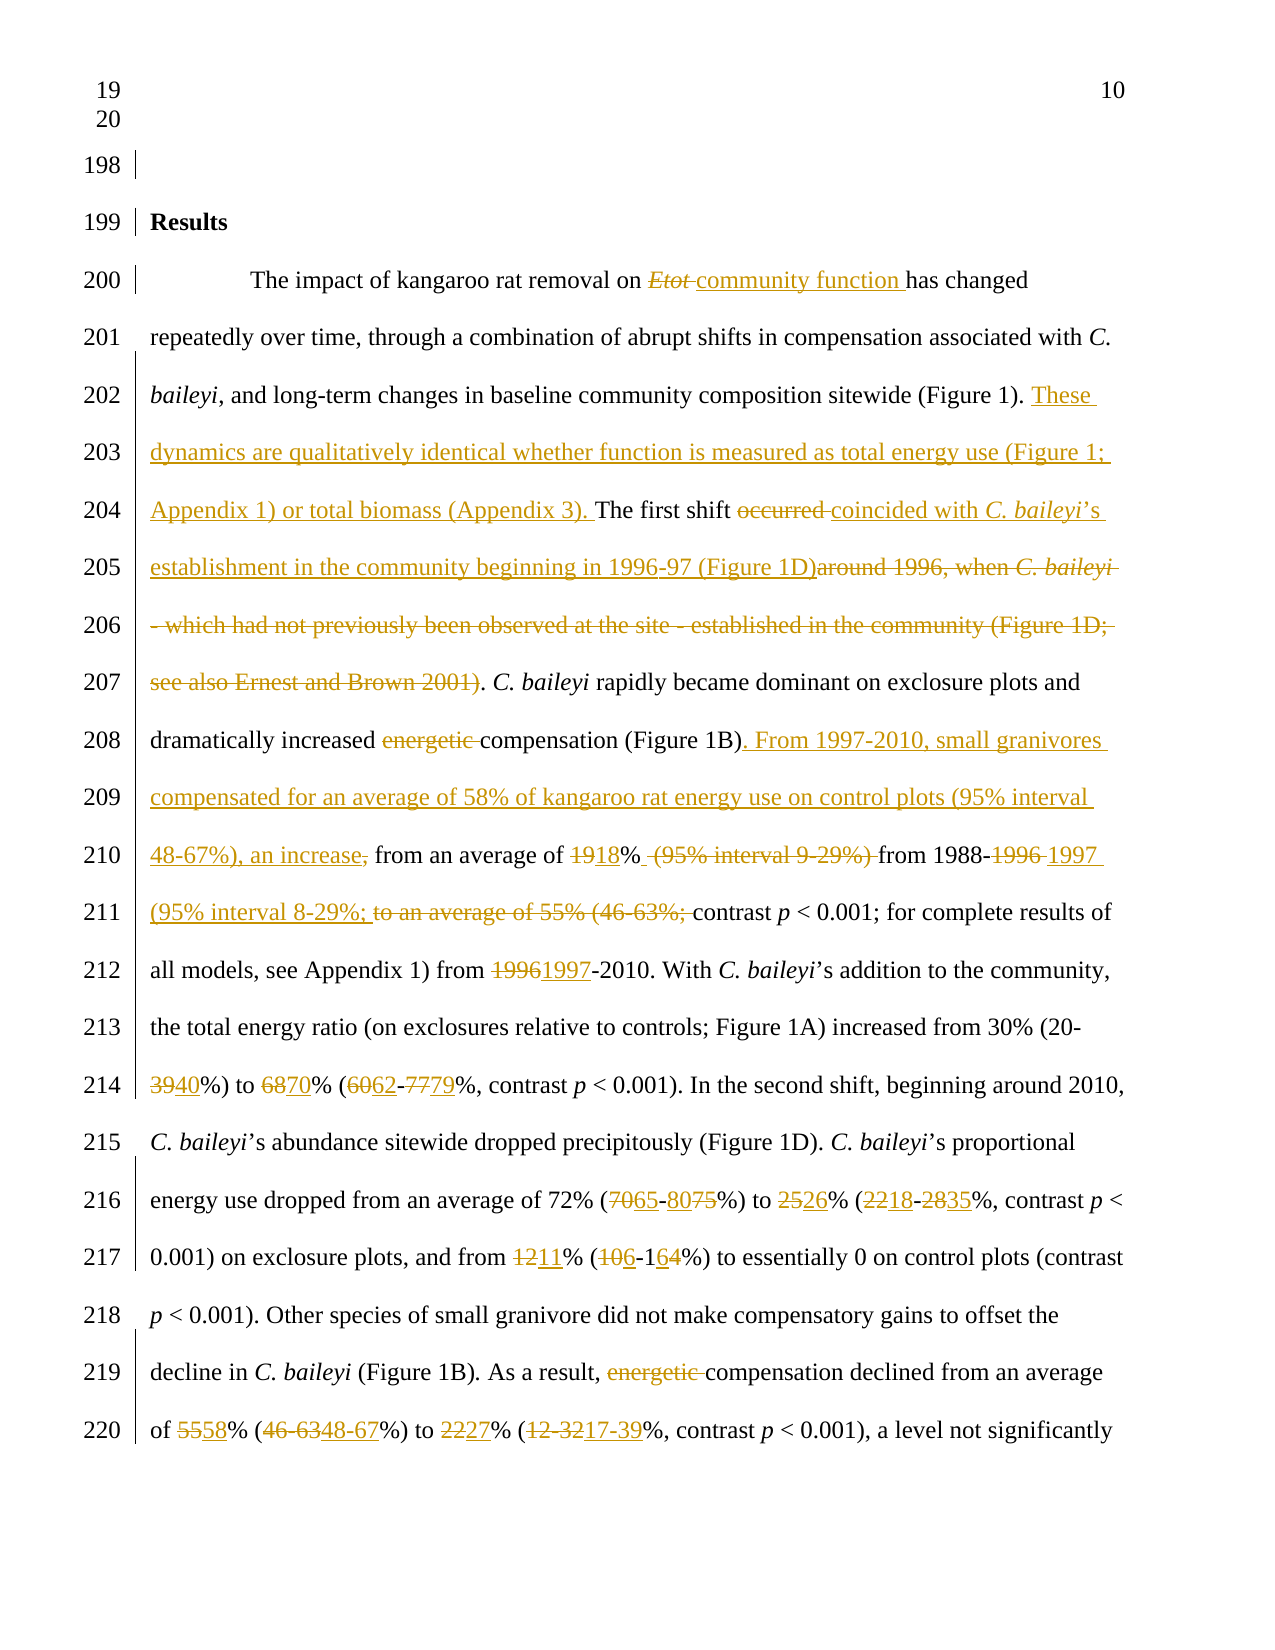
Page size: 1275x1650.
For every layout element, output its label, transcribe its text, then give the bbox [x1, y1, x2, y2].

subtitle Results [150, 207, 1125, 236]
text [150, 265, 1125, 1444]
